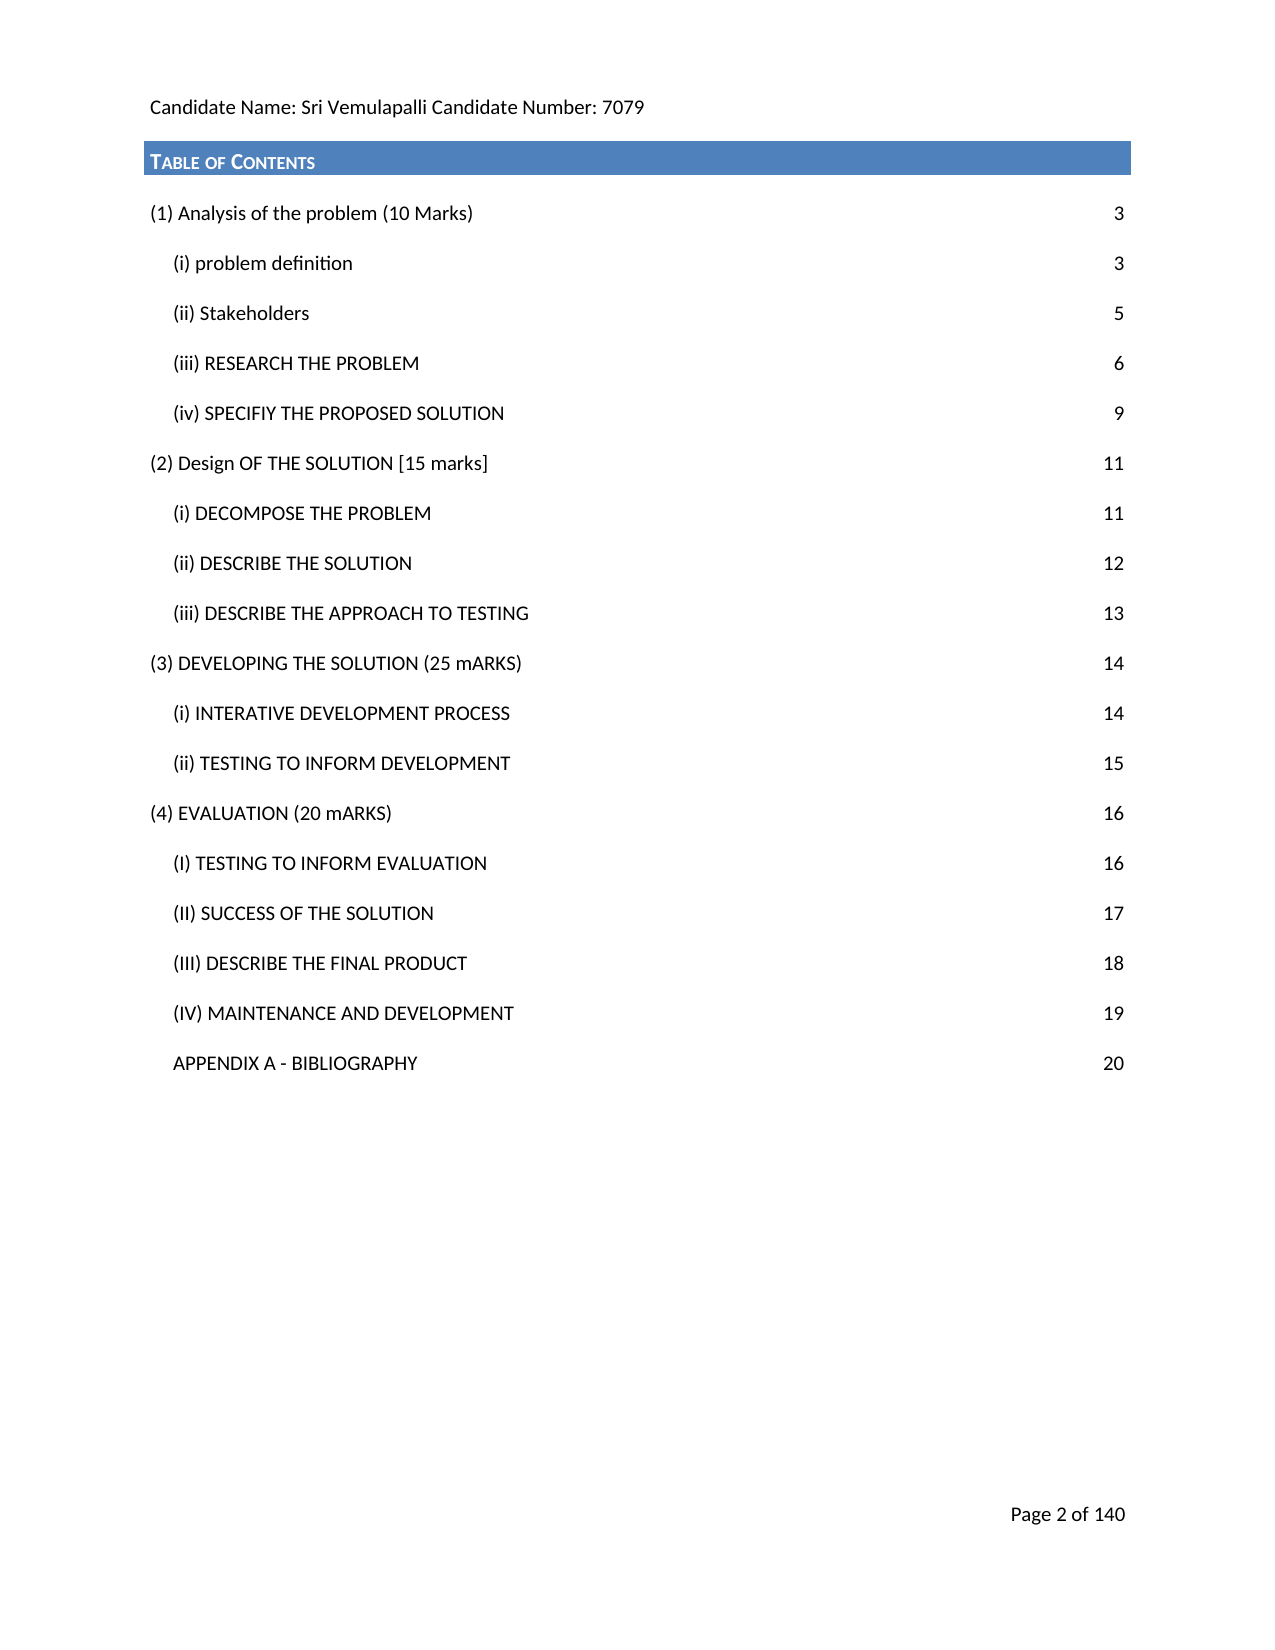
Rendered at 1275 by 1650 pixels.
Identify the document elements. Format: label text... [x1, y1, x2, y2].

text Table of Contents [150, 147, 1125, 175]
